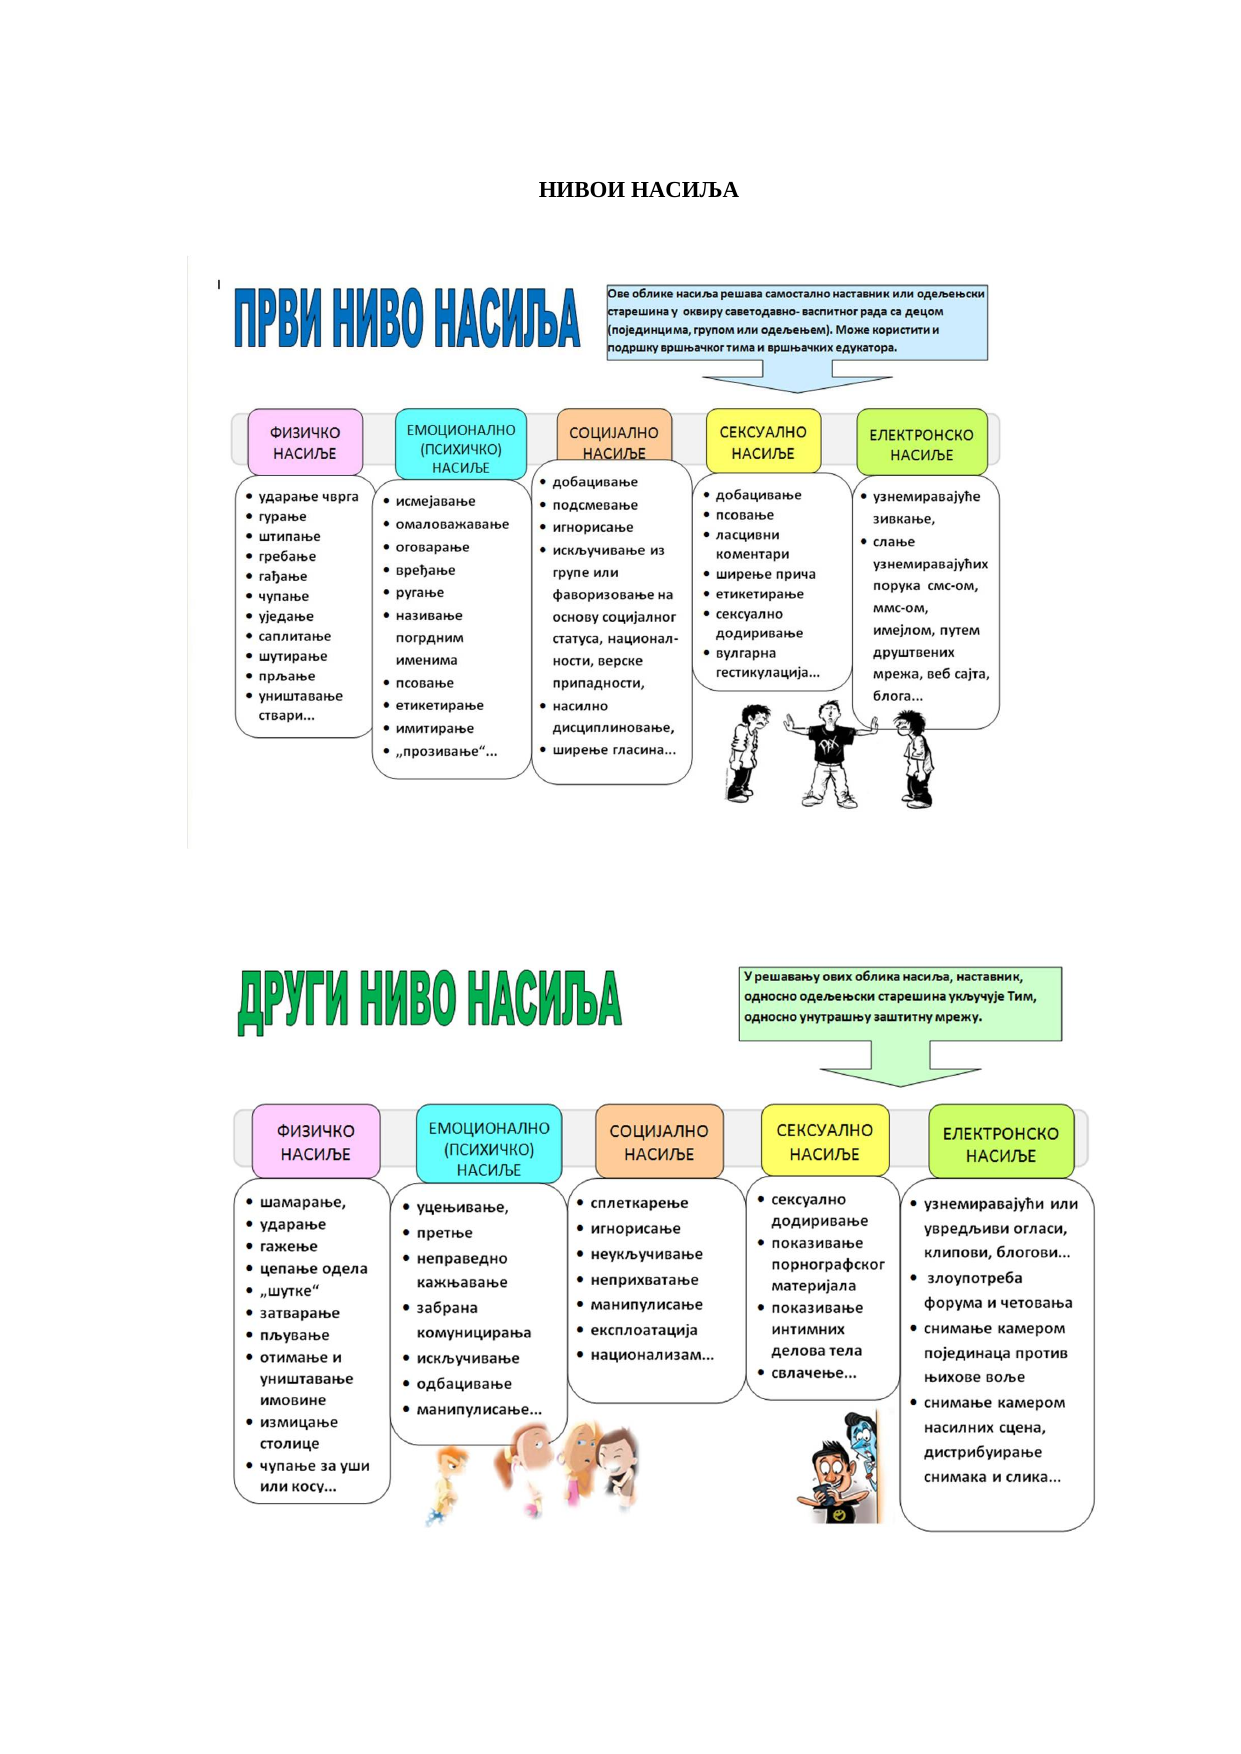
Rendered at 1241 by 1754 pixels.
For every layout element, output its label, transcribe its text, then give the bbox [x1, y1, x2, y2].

picture [187, 255, 1035, 849]
list НИВОИ НАСИЉА [187, 176, 1090, 203]
picture [187, 927, 1128, 1594]
